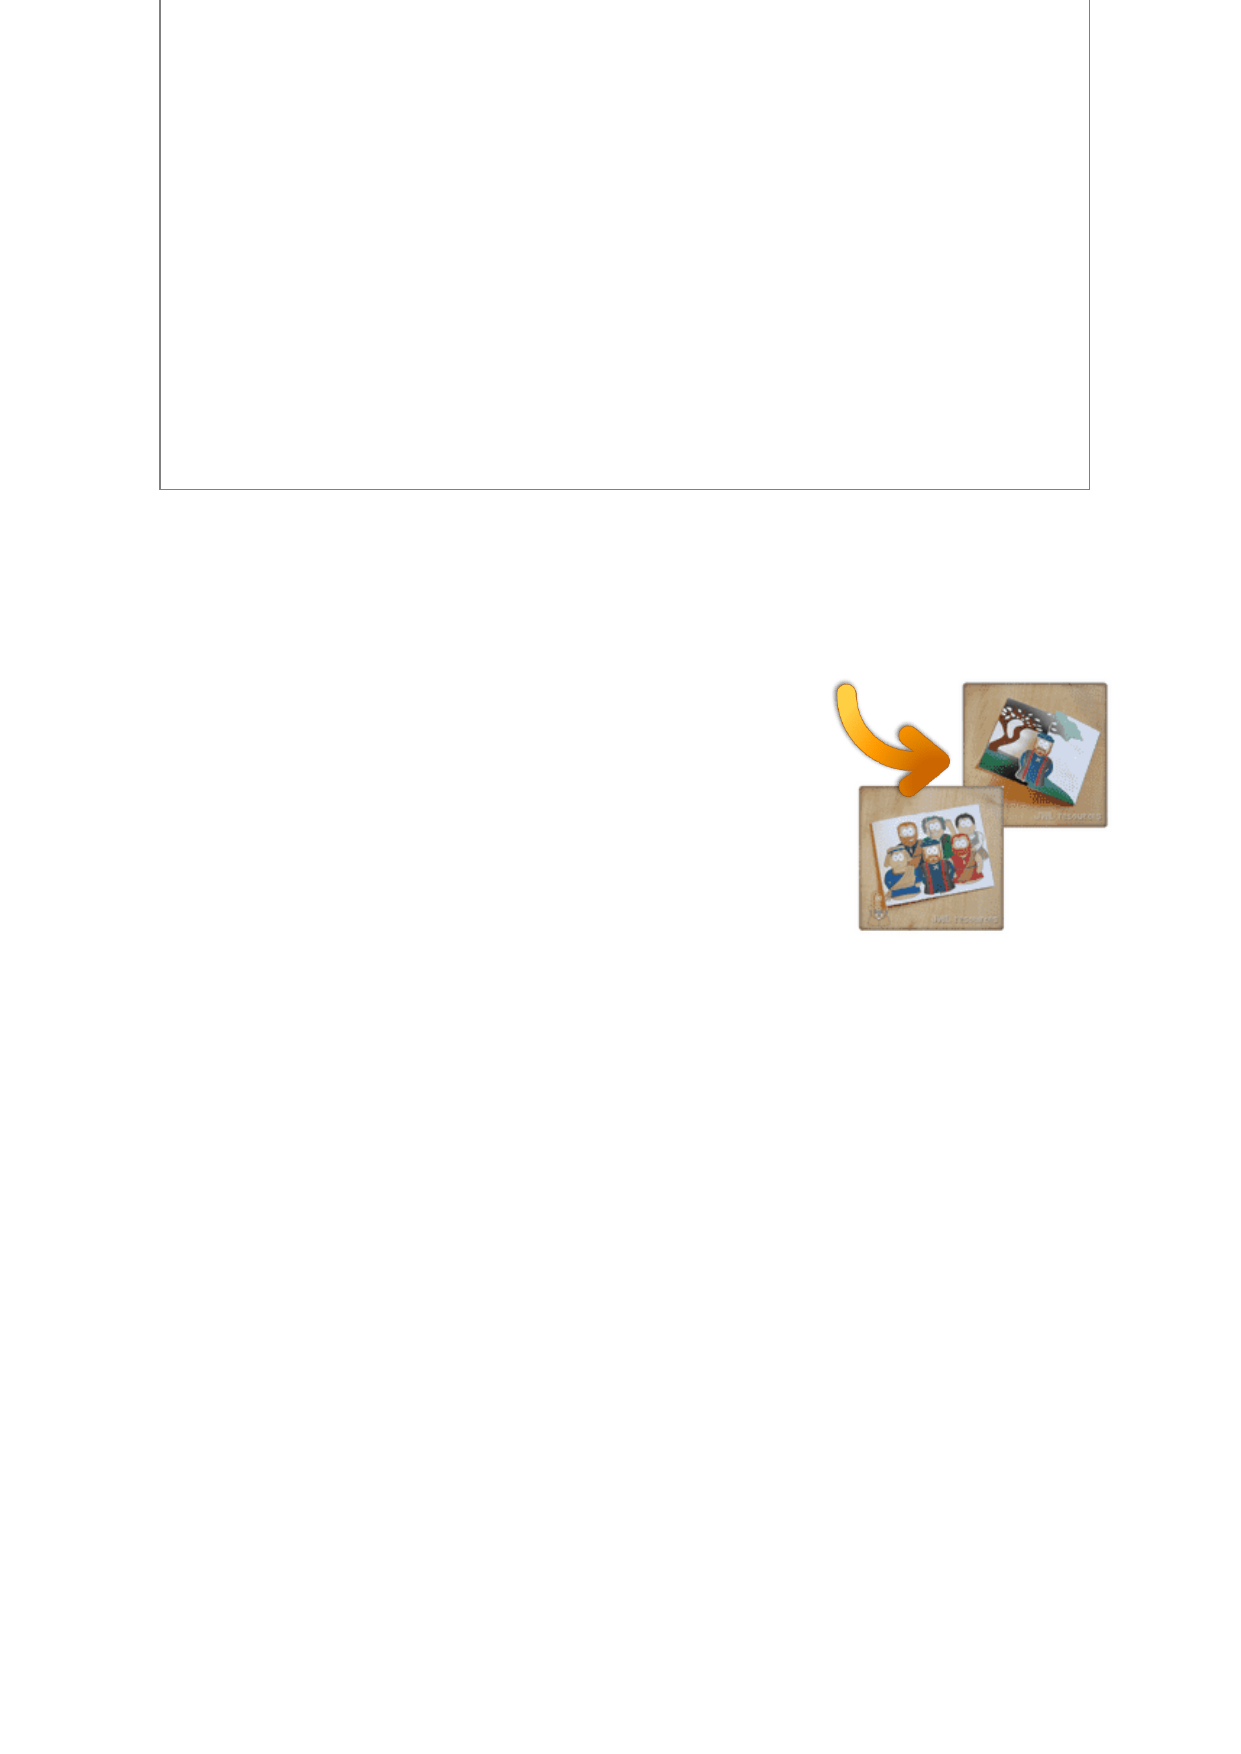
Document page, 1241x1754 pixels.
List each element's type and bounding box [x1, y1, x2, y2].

picture [826, 673, 1118, 939]
